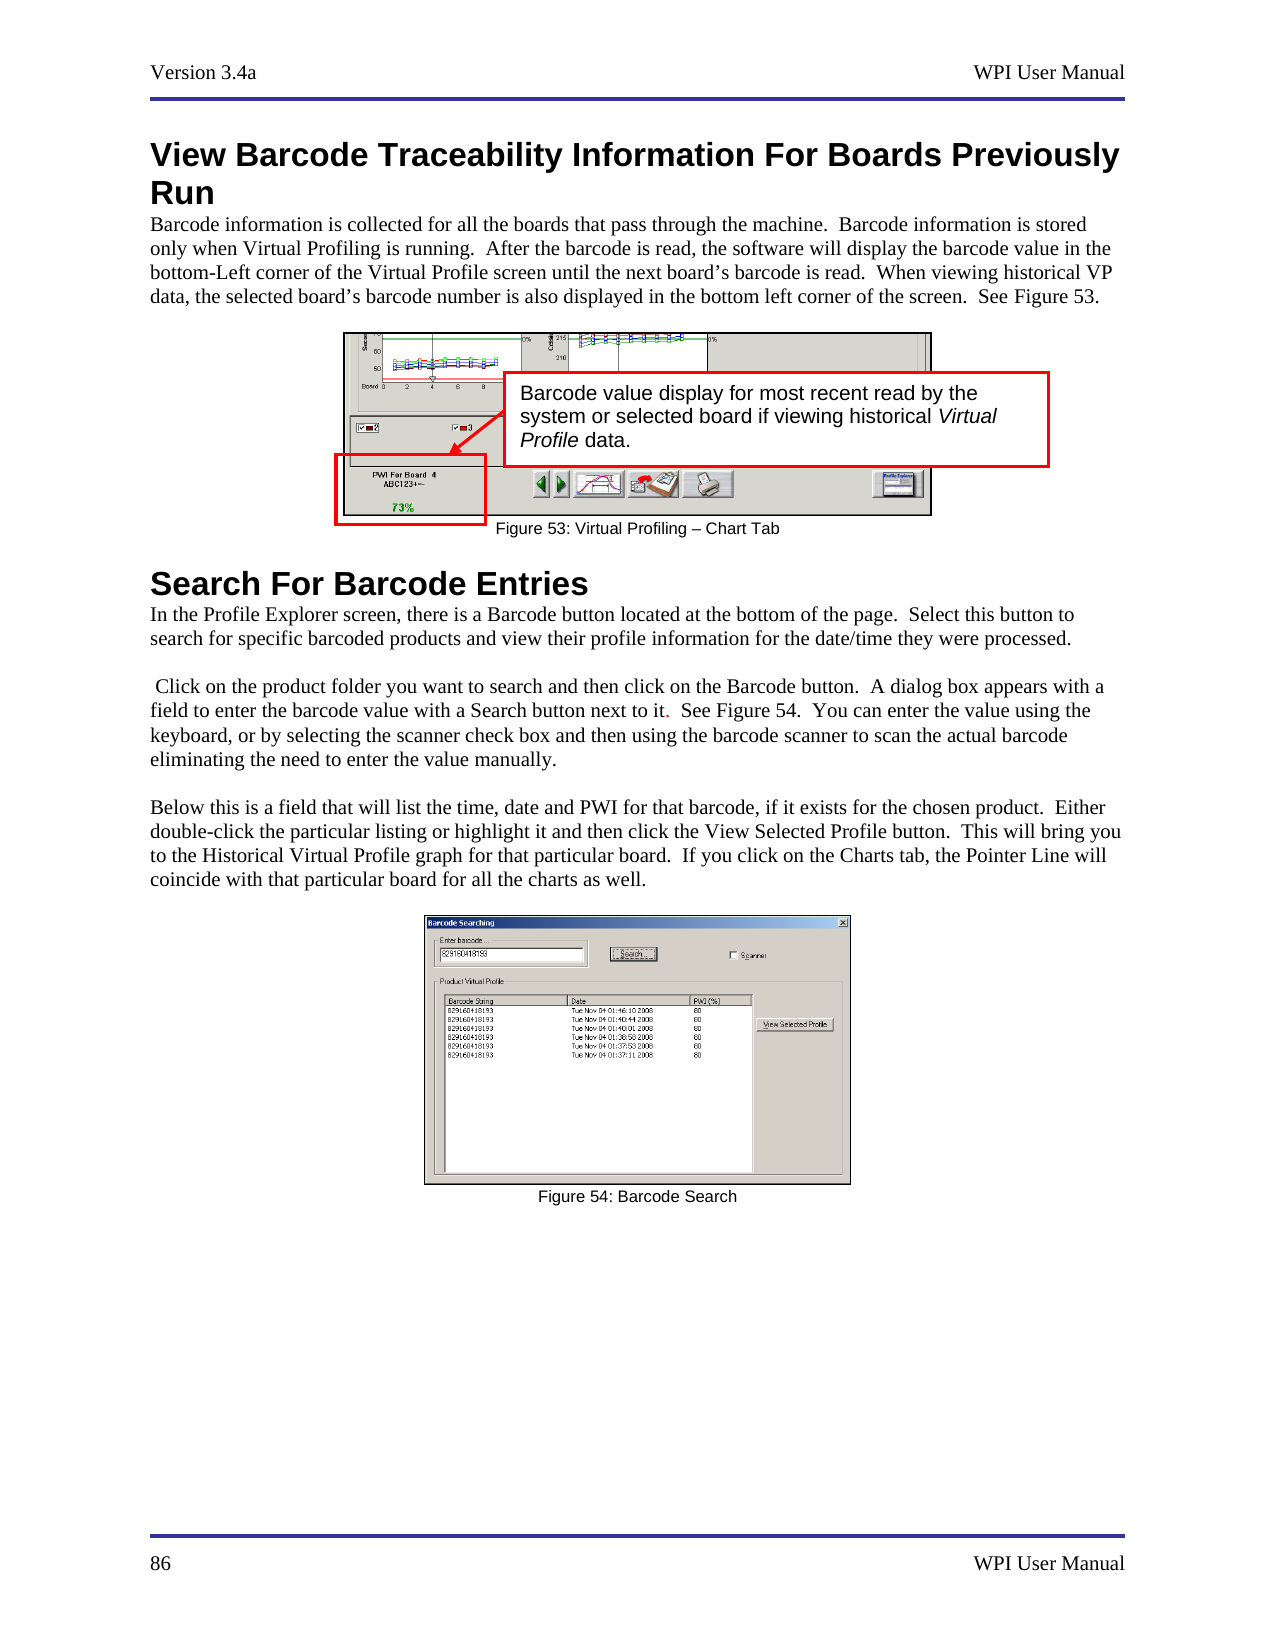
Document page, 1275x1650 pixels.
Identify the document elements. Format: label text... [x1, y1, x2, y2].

picture [460, 415, 930, 515]
subtitle View Barcode Traceability Information For Boards Previously Run [150, 135, 1125, 212]
text Below this is a field that will list the time, date and PWI for that barcode, if it exists for the chosen product. Either double-click the particular listing or highlight it and then click the View Selected Profile button. This will bring you to the Historical Virtual Profile graph for that particular board. If you click on the Charts tab, the Pointer Line will coincide with that particular board for all the charts as well. [150, 795, 1125, 891]
text Figure 53: Virtual Profiling – Chart Tab [150, 518, 1125, 538]
text Barcode information is collected for all the boards that pass through the machine. Barcode information is stored only when Virtual Profiling is running. After the barcode is read, the software will display the barcode value in the bottom-Left corner of the Virtual Profile screen until the next board’s barcode is read. When viewing historical VP data, the selected board’s barcode number is also displayed in the bottom left corner of the screen. See Figure 53. [150, 212, 1125, 308]
text Figure 54: Barcode Search [150, 1187, 1125, 1206]
text Click on the product folder you want to search and then click on the Barcode button. A dialog box appears with a field to enter the barcode value with a Search button next to it. See Figure 54. You can enter the value using the keyboard, or by selecting the scanner check box and then using the barcode scanner to scan the actual barcode eliminating the need to enter the value manually. [150, 674, 1125, 771]
picture [345, 334, 930, 453]
picture [425, 916, 850, 1184]
picture [345, 456, 484, 515]
text In the Profile Explorer screen, there is a Barcode button located at the bottom of the page. Select this button to search for specific barcoded products and view their profile information for the date/time they were processed. [150, 602, 1125, 650]
subtitle Search For Barcode Entries [150, 564, 1125, 602]
